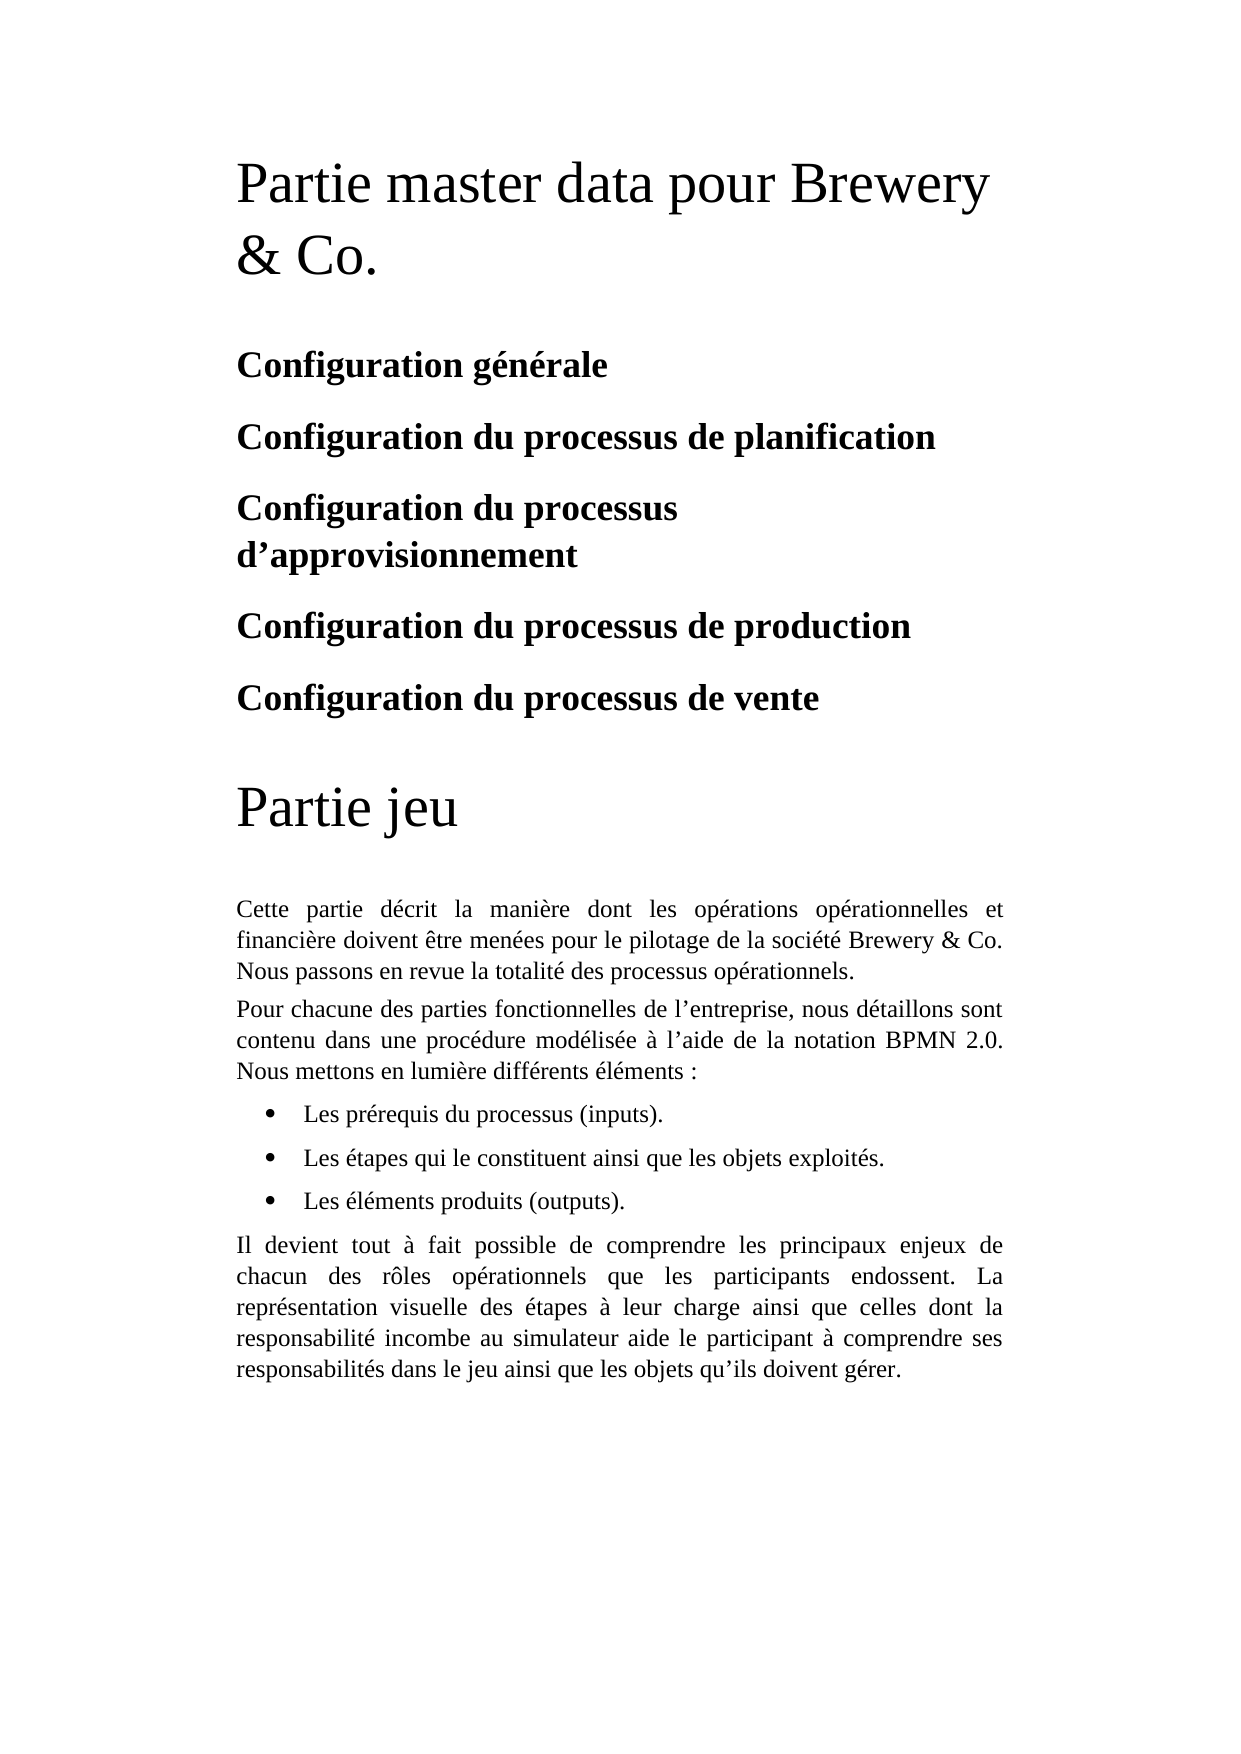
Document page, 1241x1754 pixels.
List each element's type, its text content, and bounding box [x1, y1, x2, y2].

text Cette partie décrit la manière dont les opérations opérationnelles et financière doivent être menées pour le pilotage de la société Brewery & Co. Nous passons en revue la totalité des processus opérationnels. [236, 894, 1004, 985]
text Configuration générale [236, 342, 1004, 386]
list Les prérequis du processus (inputs). [266, 1099, 1004, 1128]
text Configuration du processus de planification [236, 414, 1004, 457]
text Configuration du processus de production [236, 604, 1004, 647]
text Pour chacune des parties fonctionnelles de l’entreprise, nous détaillons sont contenu dans une procédure modélisée à l’aide de la notation BPMN 2.0. Nous mettons en lumière différents éléments : [236, 994, 1004, 1084]
text Partie master data pour Brewery & Co. [236, 148, 1004, 287]
text Configuration du processus de vente [236, 675, 1004, 718]
list Les étapes qui le constituent ainsi que les objets exploités. [266, 1143, 1004, 1172]
text Configuration du processus d’approvisionnement [236, 486, 1004, 575]
text Partie jeu [236, 772, 1004, 839]
list Les éléments produits (outputs). [266, 1186, 1004, 1215]
text Il devient tout à fait possible de comprendre les principaux enjeux de chacun des rôles opérationnels que les participants endossent. La représentation visuelle des étapes à leur charge ainsi que celles dont la responsabilité incombe au simulateur aide le participant à comprendre ses responsabilités dans le jeu ainsi que les objets qu’ils doivent gérer. [236, 1230, 1004, 1383]
